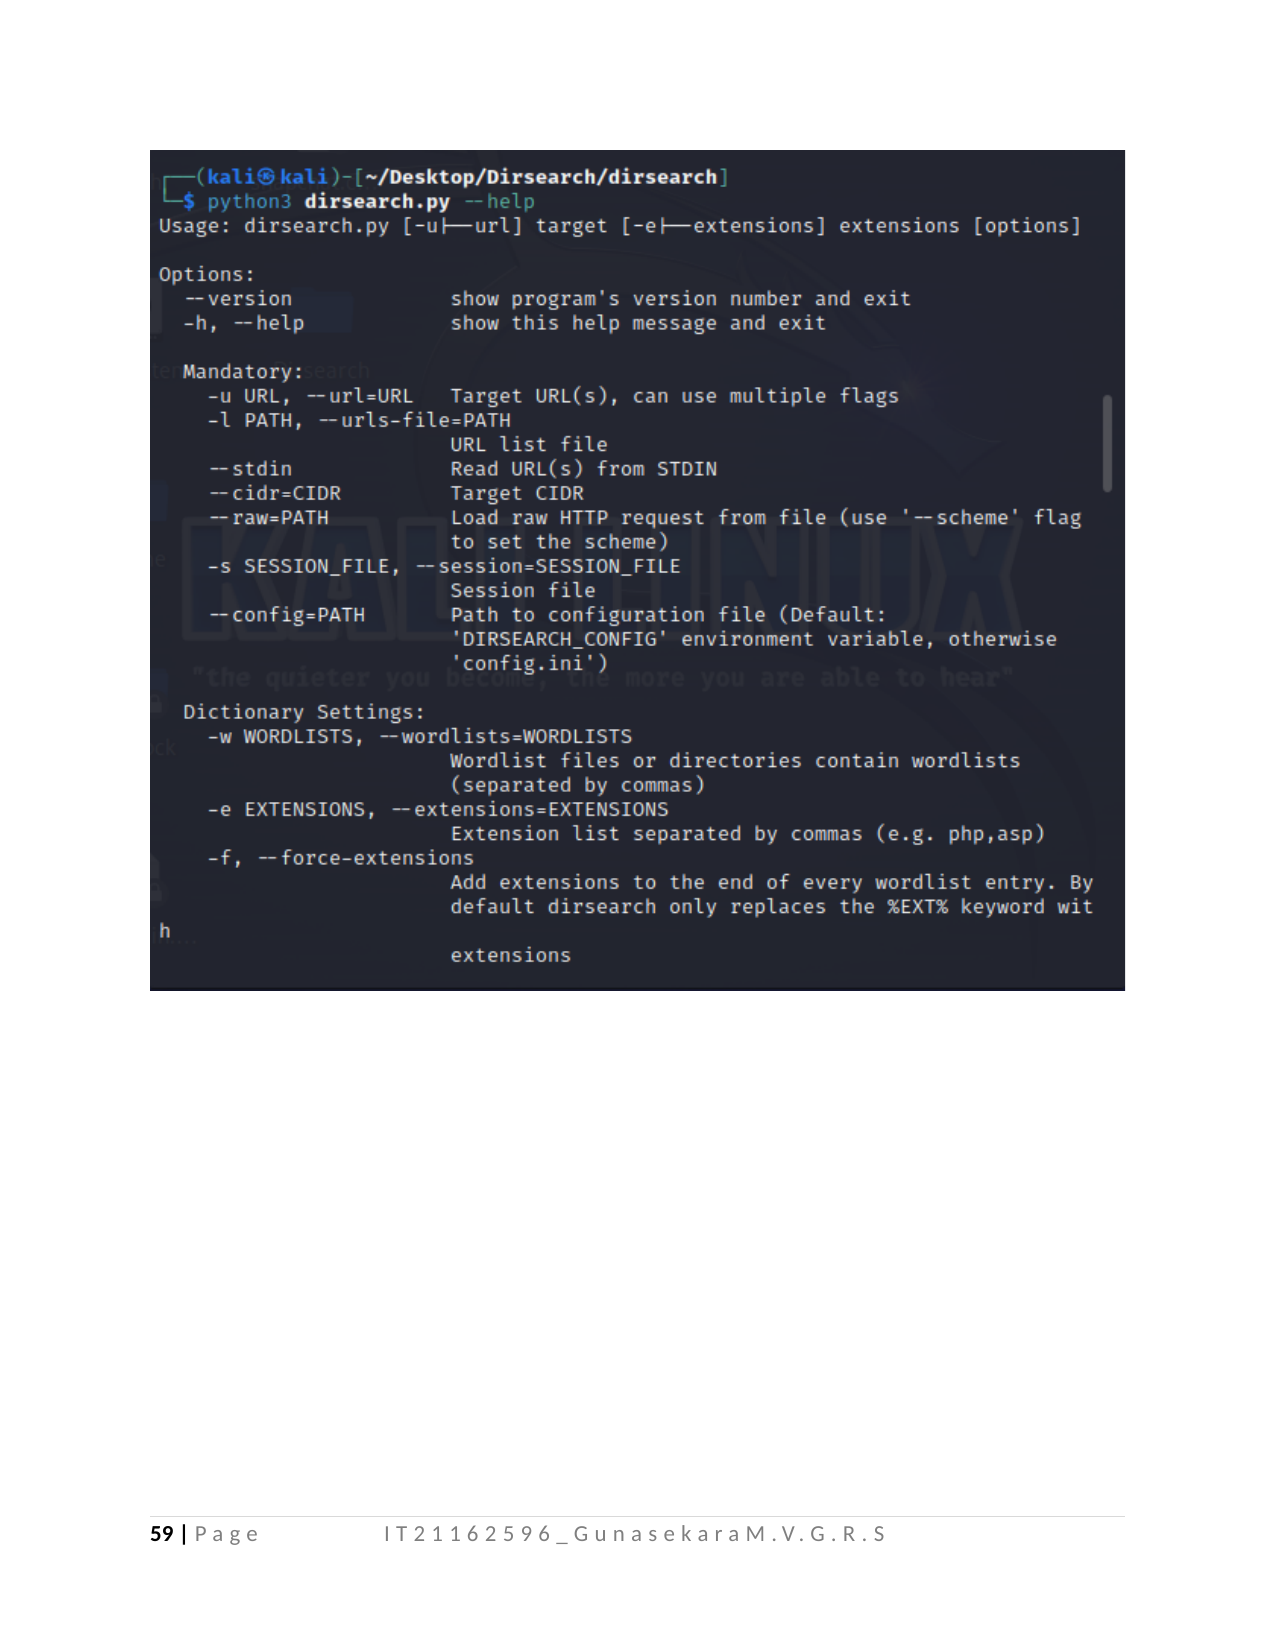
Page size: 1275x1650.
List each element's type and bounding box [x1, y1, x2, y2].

picture [150, 150, 1125, 991]
